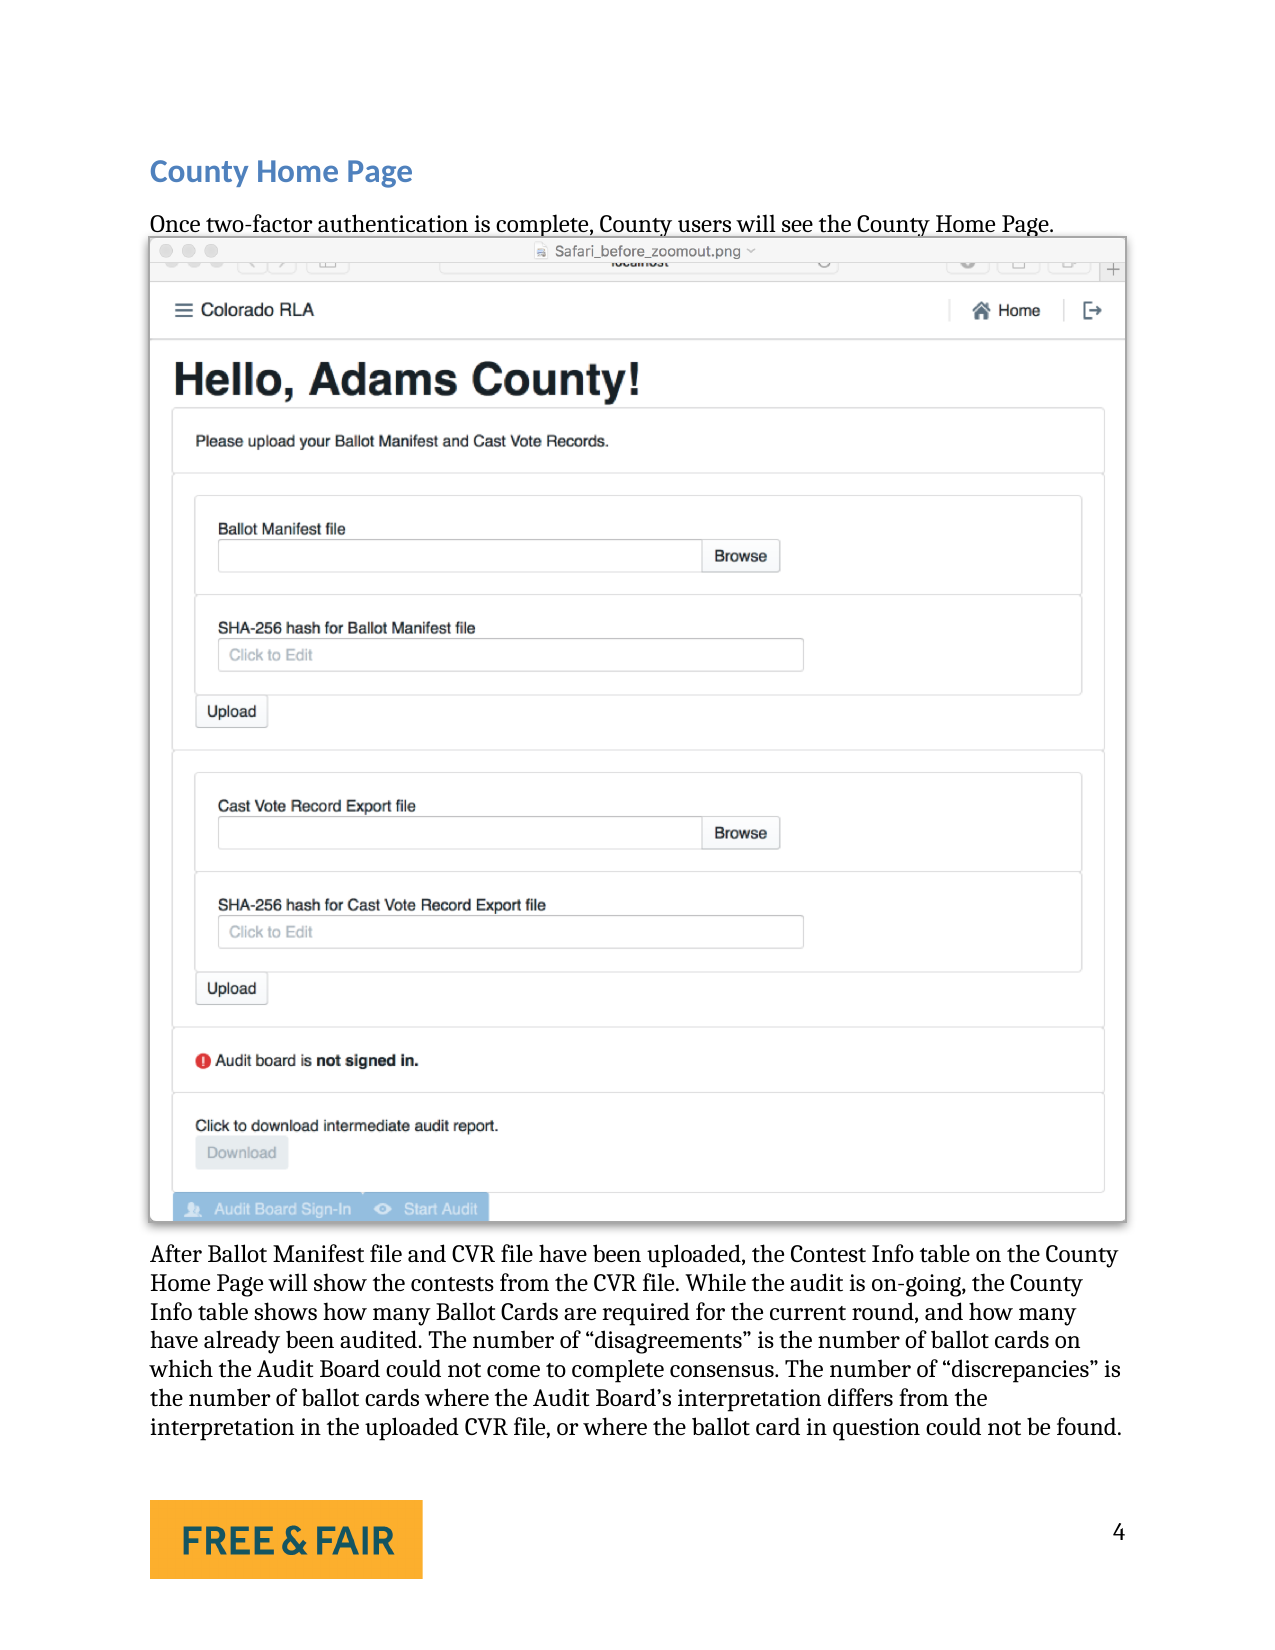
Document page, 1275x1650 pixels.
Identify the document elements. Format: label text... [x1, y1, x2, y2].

subtitle County Home Page [150, 150, 1125, 191]
picture [150, 1500, 423, 1579]
text After Ballot Manifest file and CVR file have been uploaded, the Contest Info table on the County Home Page will show the contests from the CVR file. While the audit is on-going, the County Info table shows how many Ballot Cards are required for the current round, and how many have already been audited. The number of “disagreements” is the number of ballot cards on which the Audit Board could not come to complete consensus. The number of “discrepancies” is the number of ballot cards where the Audit Board’s interpretation differs from the interpretation in the uploaded CVR file, or where the ballot card in question could not be found. [150, 1240, 1125, 1441]
picture [150, 238, 1125, 1221]
text Once two-factor authentication is complete, County users will see the County Home Page. [150, 209, 1125, 233]
